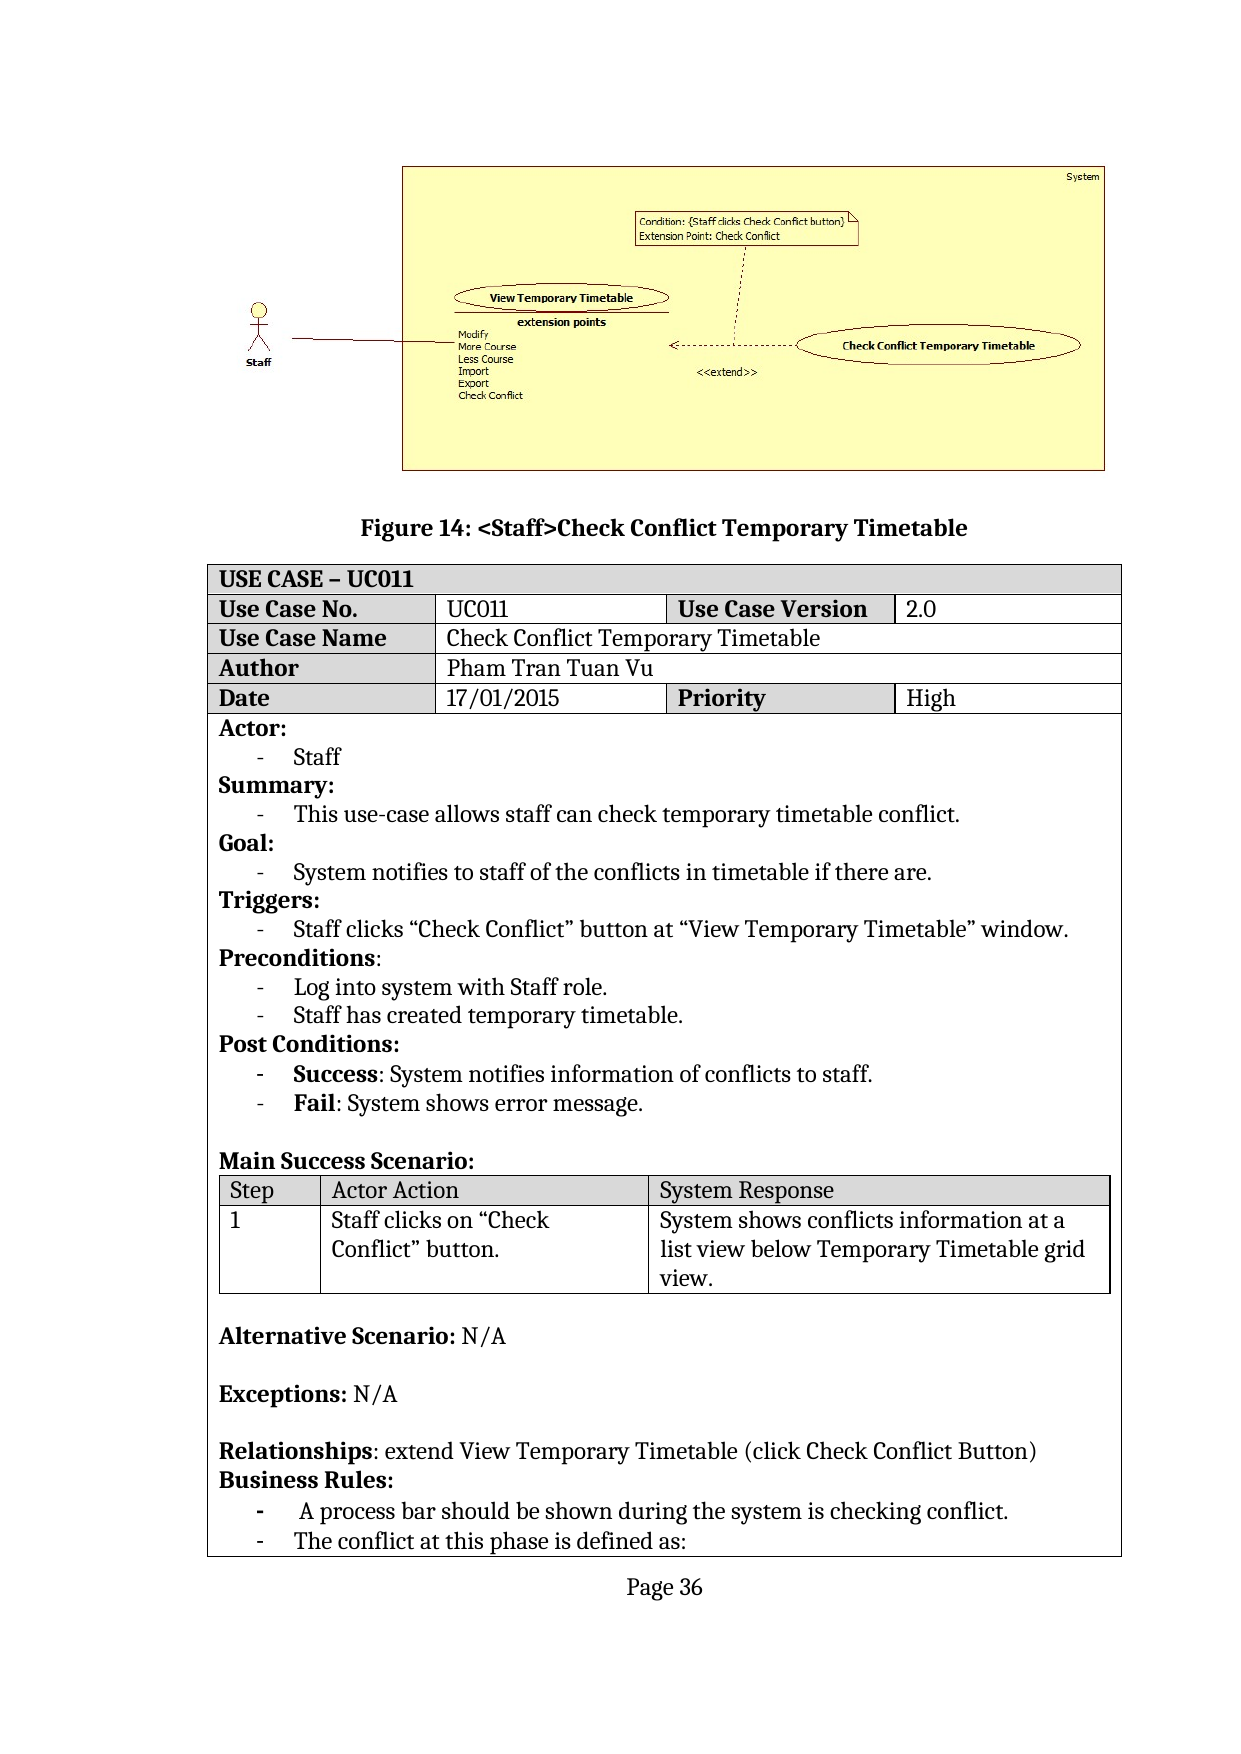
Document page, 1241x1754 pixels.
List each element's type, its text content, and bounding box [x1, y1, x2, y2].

picture [206, 147, 1123, 489]
table_cell High [896, 684, 1121, 713]
text Figure 14: <Staff>Check Conflict Temporary Timetable [207, 514, 1122, 543]
table_cell Use Case Version [667, 595, 894, 623]
table_cell 2.0 [896, 595, 1121, 623]
table_cell Priority [667, 684, 894, 713]
table_cell Pham Tran Tuan Vu [436, 654, 1121, 683]
table_cell UC011 [436, 595, 666, 623]
table_header USE CASE – UC011 [208, 565, 1121, 593]
table_cell 17/01/2015 [436, 684, 666, 713]
table_cell Use Case No. [208, 595, 435, 623]
table_cell Check Conflict Temporary Timetable [436, 624, 1121, 653]
table_cell Author [208, 654, 435, 683]
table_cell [208, 714, 1121, 1556]
table_cell Date [208, 684, 435, 713]
table_cell Use Case Name [208, 624, 435, 653]
